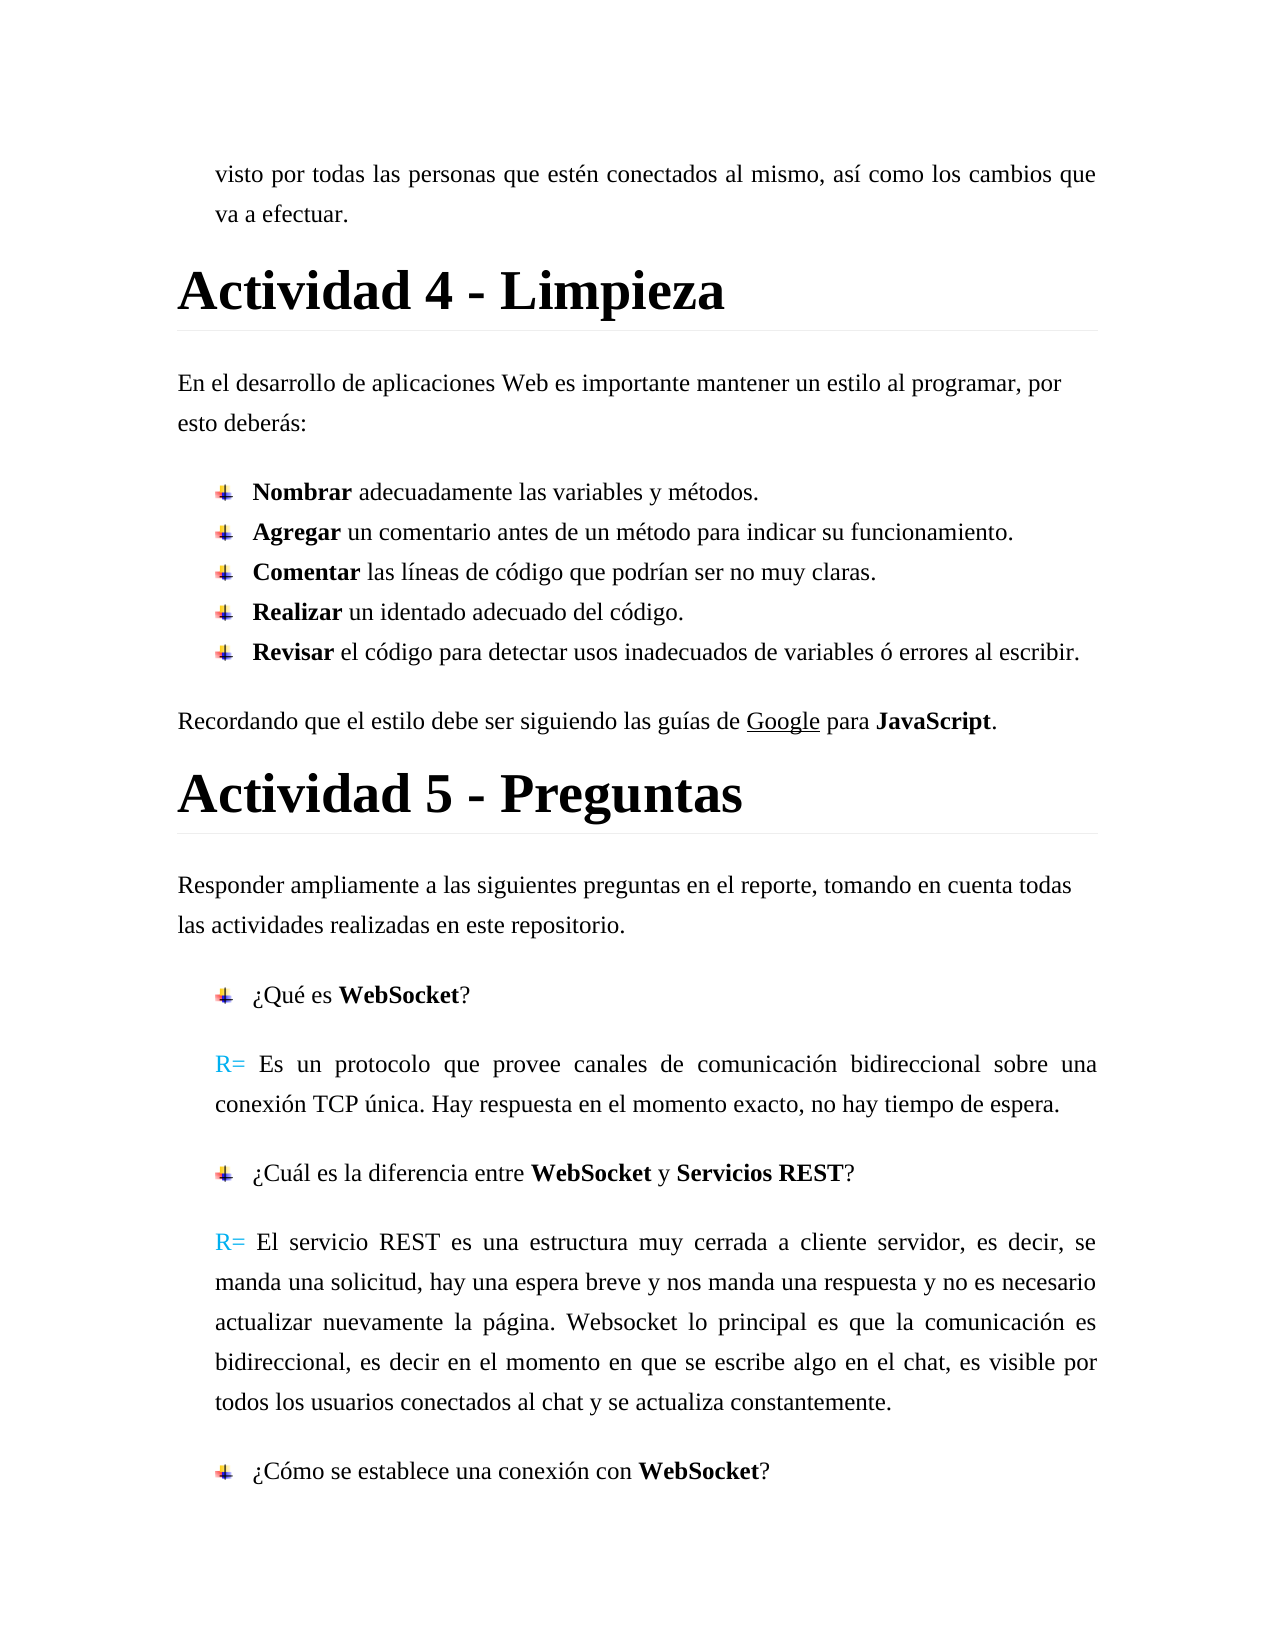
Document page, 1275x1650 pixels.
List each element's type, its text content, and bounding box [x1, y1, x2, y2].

picture [215, 483, 233, 501]
picture [215, 1164, 233, 1182]
list Nombrar adecuadamente las variables y métodos. [215, 466, 1098, 506]
list ¿Cómo se establece una conexión con WebSocket? [215, 1445, 1098, 1485]
list Comentar las líneas de código que podrían ser no muy claras. [215, 546, 1098, 586]
picture [215, 523, 233, 541]
text Responder ampliamente a las siguientes preguntas en el reporte, tomando en cuenta todas las actividades realizadas en este repositorio. [177, 859, 1098, 939]
picture [215, 1463, 233, 1480]
text R= Es un protocolo que provee canales de comunicación bidireccional sobre una conexión TCP única. Hay respuesta en el momento exacto, no hay tiempo de espera. [215, 1038, 1098, 1118]
picture [215, 563, 233, 581]
text Recordando que el estilo debe ser siguiendo las guías de Google para JavaScript. [177, 695, 1098, 735]
text Actividad 4 - Limpieza [177, 257, 1098, 330]
list ¿Cuál es la diferencia entre WebSocket y Servicios REST? [215, 1147, 1098, 1187]
picture [215, 603, 233, 621]
list Realizar un identado adecuado del código. [215, 586, 1098, 626]
text R= El servicio REST es una estructura muy cerrada a cliente servidor, es decir, se manda una solicitud, hay una espera breve y nos manda una respuesta y no es necesario actualizar nuevamente la página. Websocket lo principal es que la comunicación es bidireccional, es decir en el momento en que se escribe algo en el chat, es visible por todos los usuarios conectados al chat y se actualiza constantemente. [215, 1216, 1098, 1416]
list ¿Qué es WebSocket? [215, 968, 1098, 1008]
picture [215, 643, 233, 661]
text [215, 148, 1098, 228]
picture [215, 986, 233, 1004]
list Agregar un comentario antes de un método para indicar su funcionamiento. [215, 506, 1098, 546]
text En el desarrollo de aplicaciones Web es importante mantener un estilo al programar, por esto deberás: [177, 356, 1098, 436]
list Revisar el código para detectar usos inadecuados de variables ó errores al escribir. [215, 626, 1098, 666]
text Actividad 5 - Preguntas [177, 760, 1098, 833]
